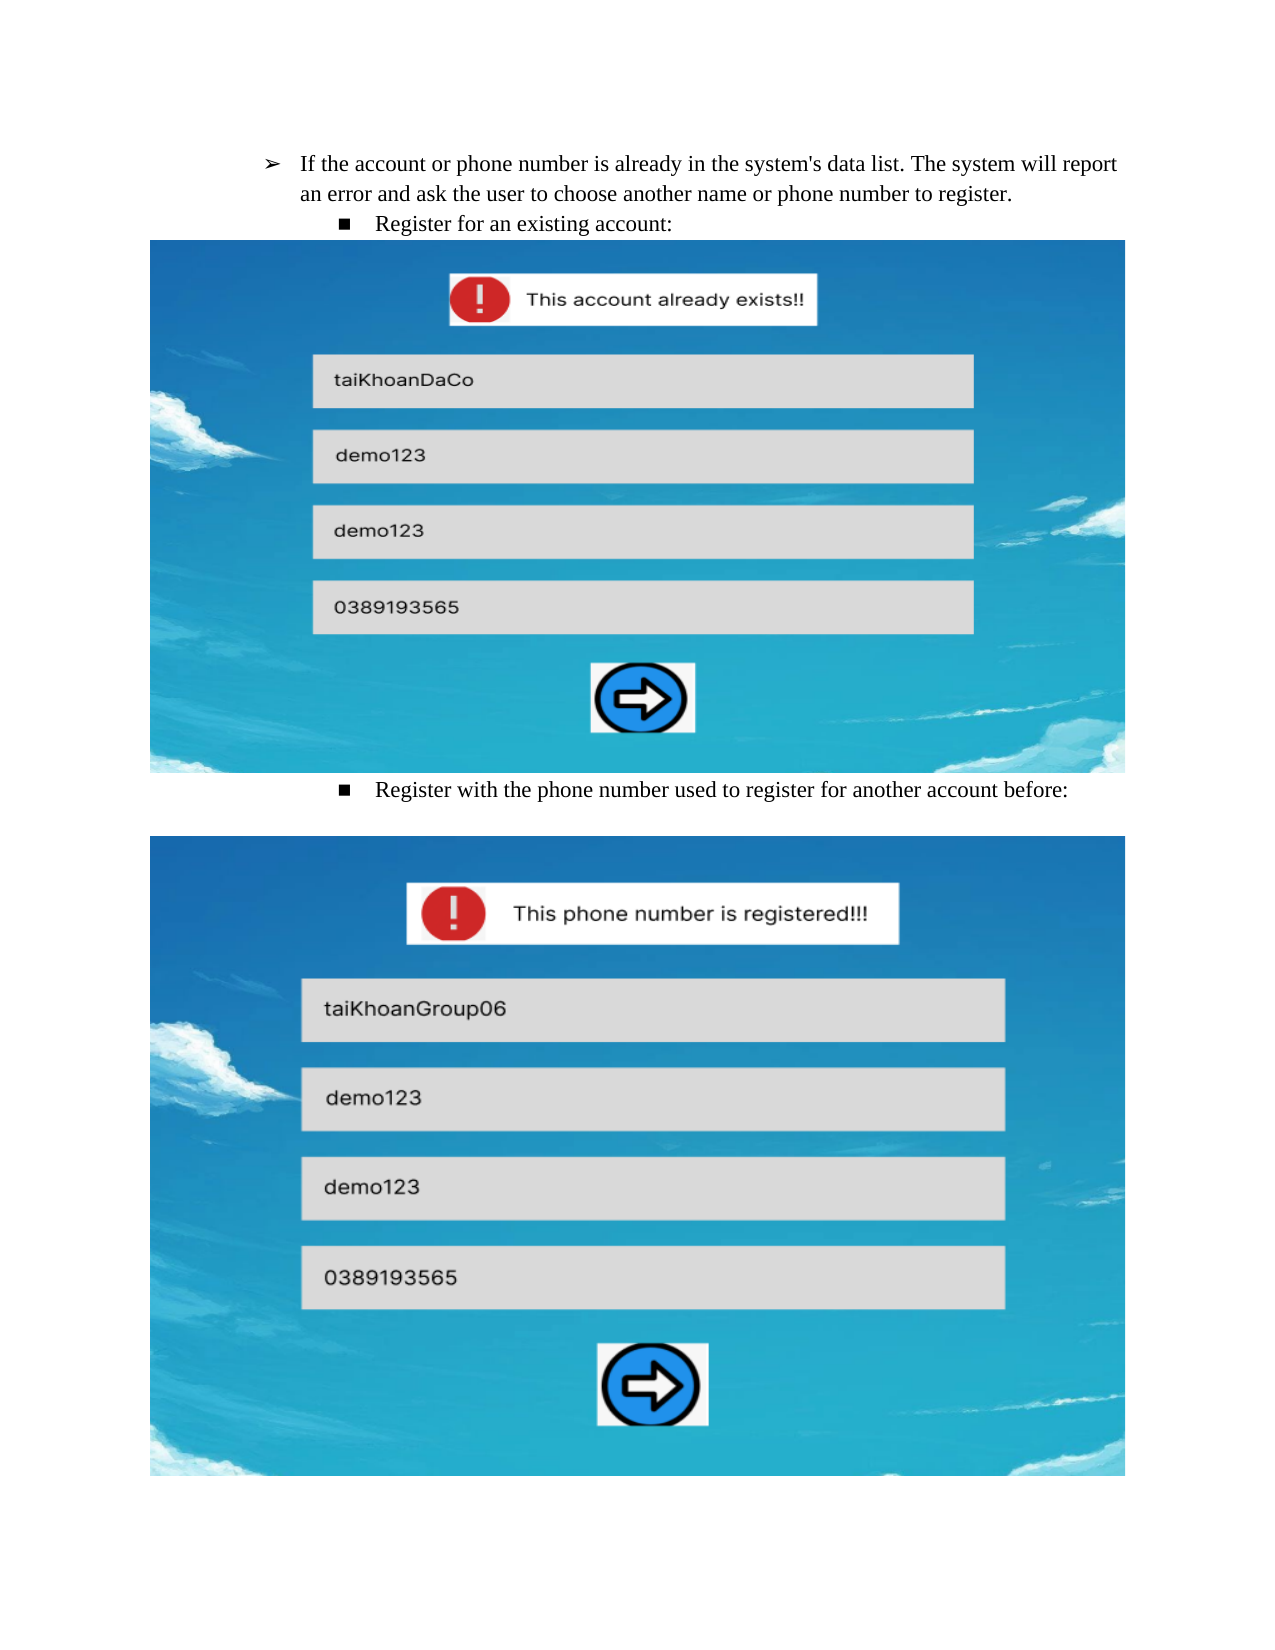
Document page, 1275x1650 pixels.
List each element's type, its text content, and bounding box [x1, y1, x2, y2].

list Register with the phone number used to register for another account before: [337, 776, 1125, 803]
list If the account or phone number is already in the system's data list. The system will report an error and ask the user to choose another name or phone number to register. [262, 150, 1125, 207]
picture [150, 836, 1125, 1476]
picture [150, 240, 1125, 773]
list Register for an existing account: [337, 210, 1125, 237]
